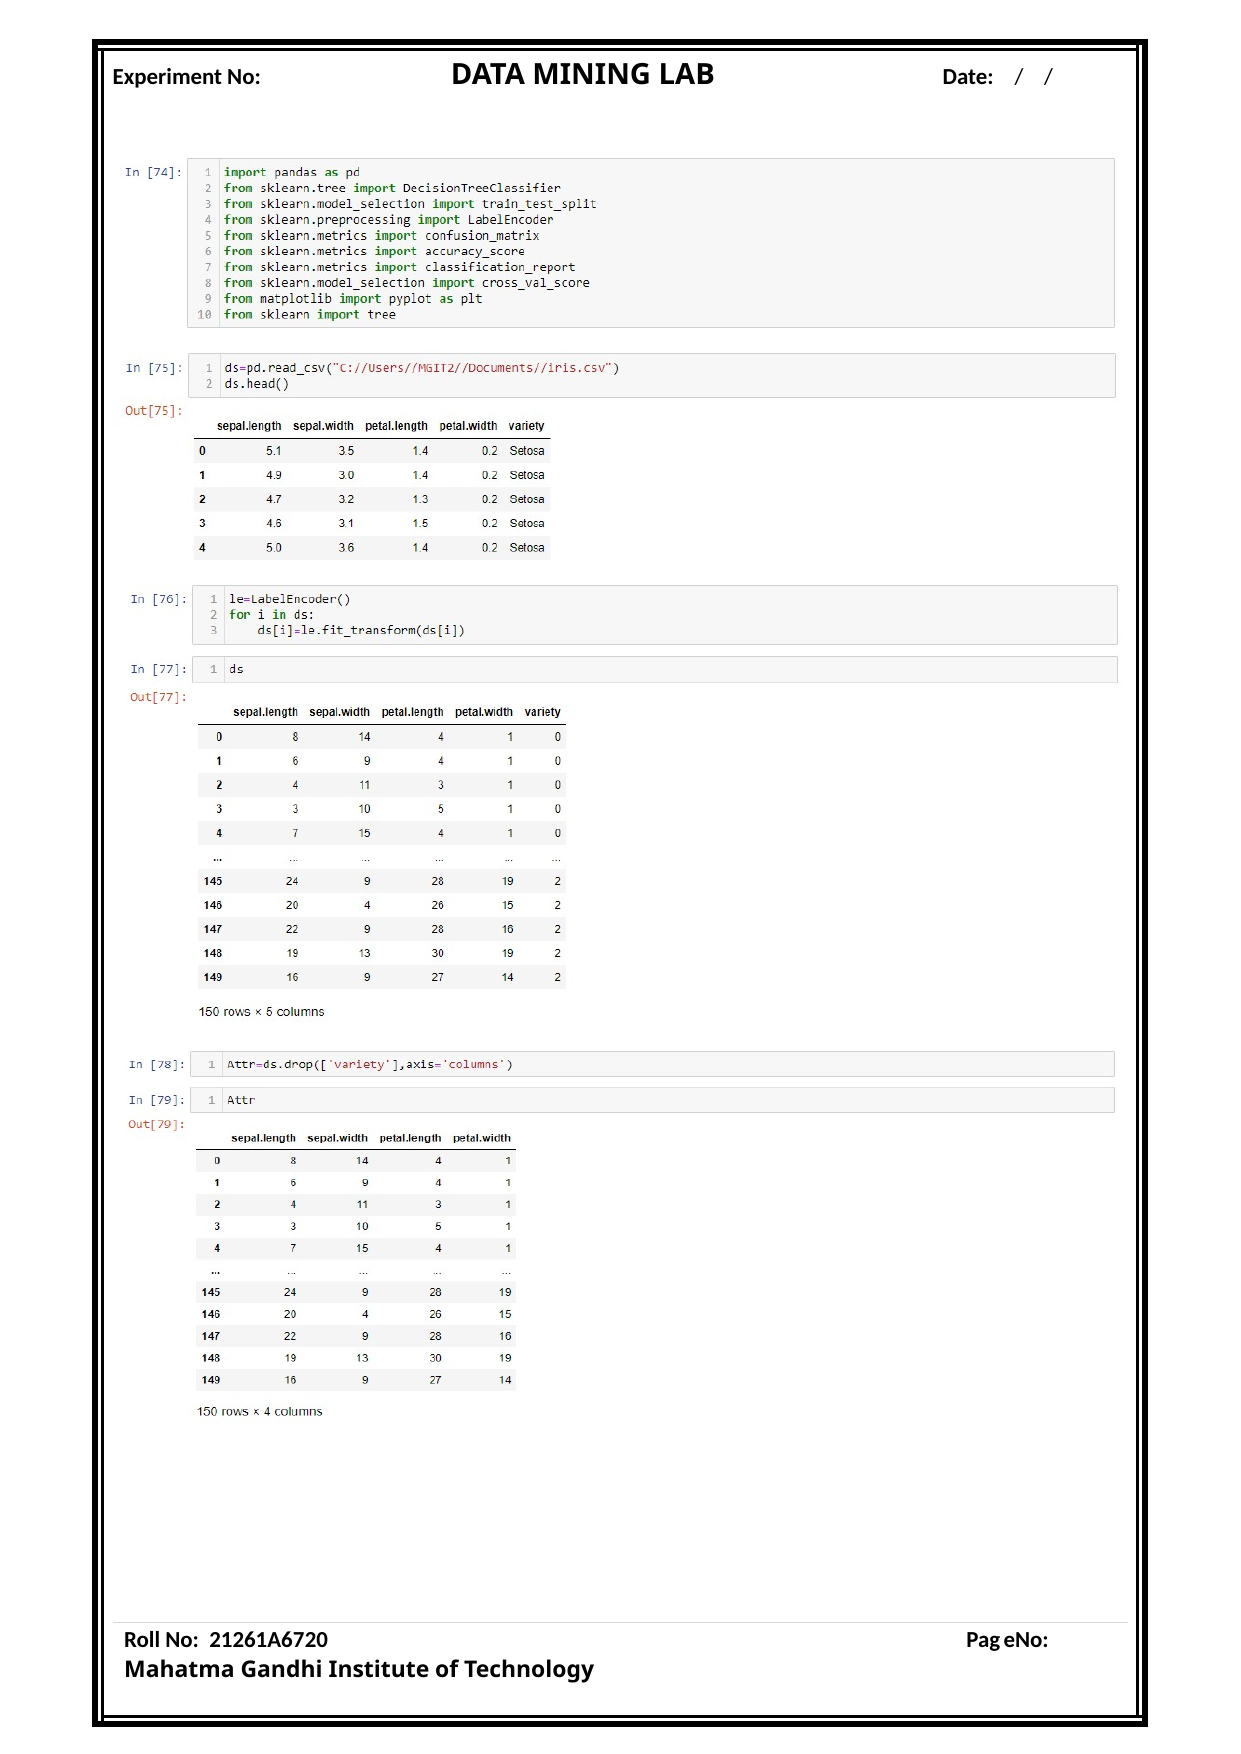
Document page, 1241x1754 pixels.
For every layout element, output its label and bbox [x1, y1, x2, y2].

picture [112, 1045, 1119, 1426]
picture [112, 149, 1127, 332]
picture [112, 351, 1127, 565]
picture [112, 585, 1127, 1025]
